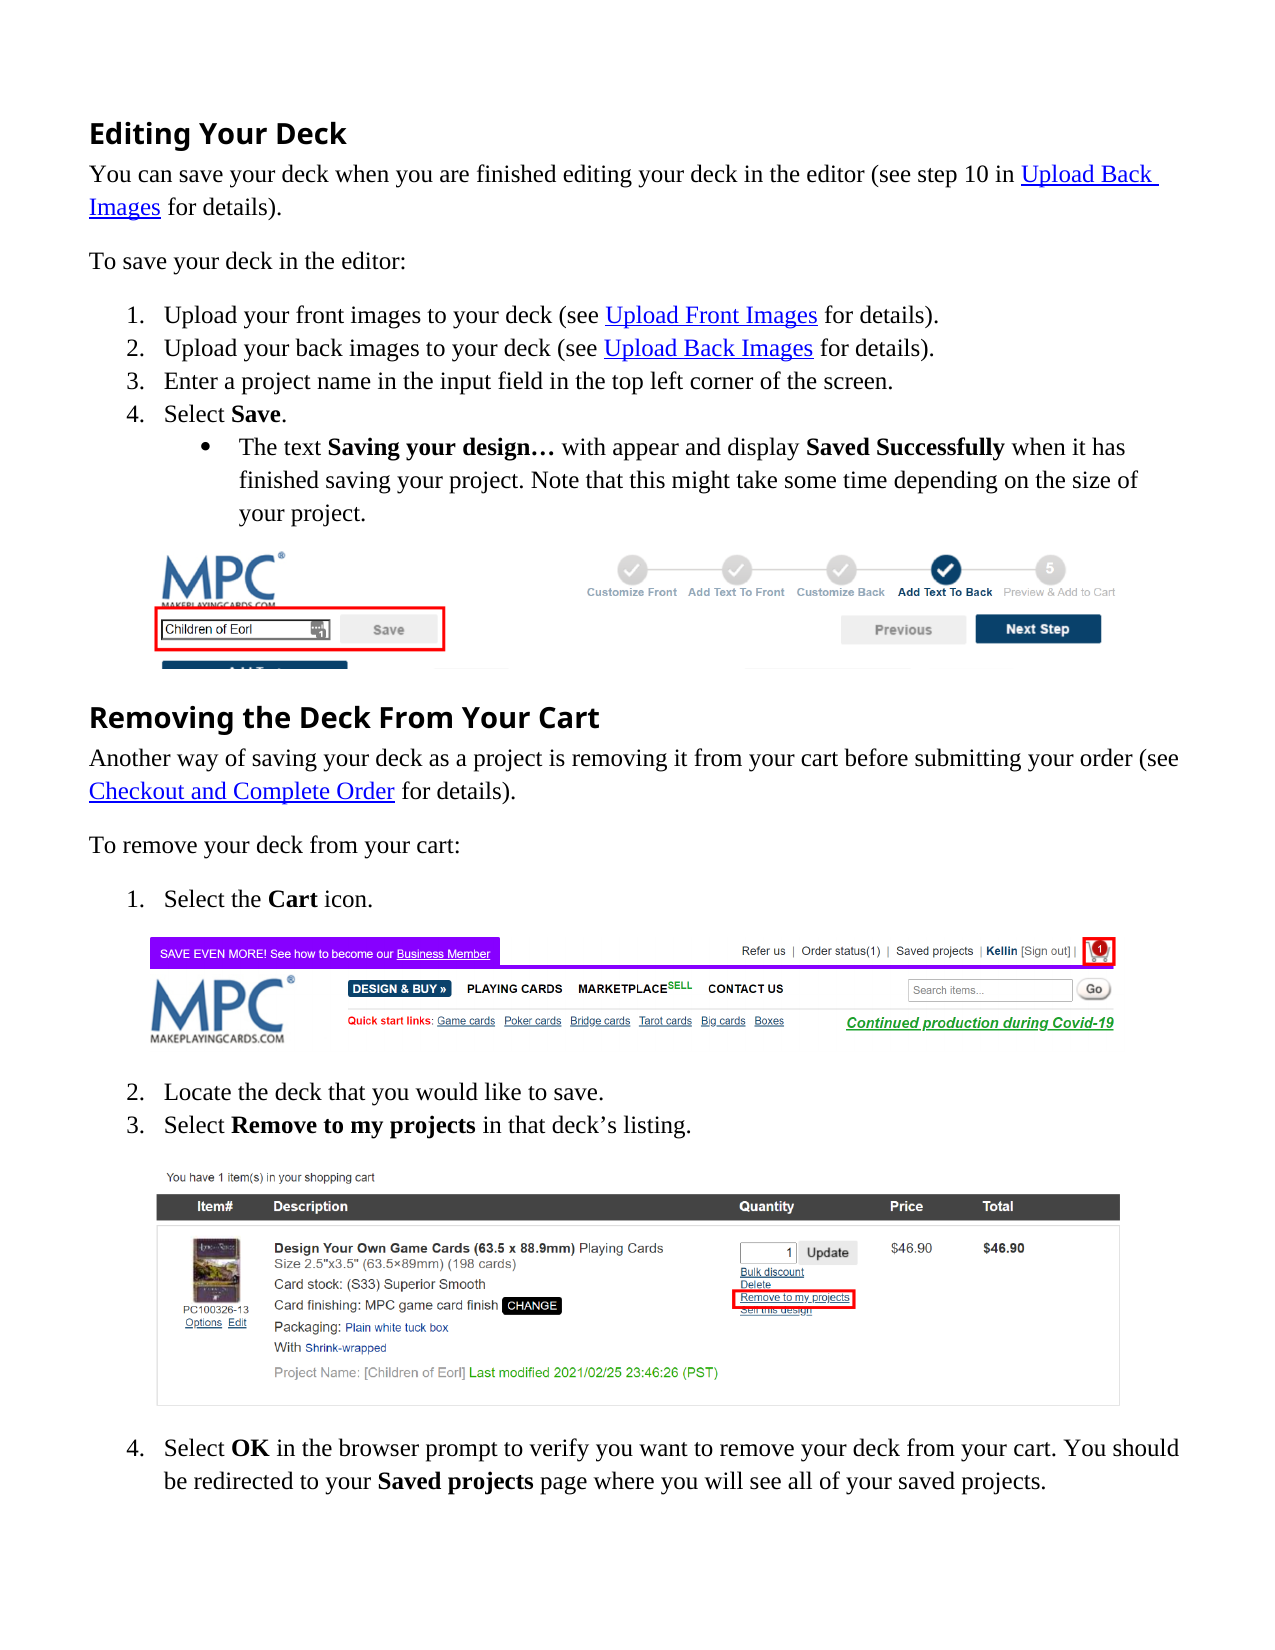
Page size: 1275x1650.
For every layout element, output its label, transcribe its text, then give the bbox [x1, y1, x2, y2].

picture [150, 937, 1125, 1052]
text Another way of saving your deck as a project is removing it from your cart before submitting your order (see Checkout and Complete Order for details). [88, 743, 1186, 805]
list Select Remove to my projects in that deck’s listing. [126, 1110, 1186, 1139]
text You can save your deck when you are finished editing your deck in the editor (see step 10 in Upload Back Images for details). [88, 159, 1186, 221]
list The text Saving your design… with appear and display Saved Successfully when it has finished saving your project. Note that this might take some time depending on the size of your project. [201, 432, 1186, 527]
list Locate the deck that you would like to save. [126, 1077, 1186, 1106]
list Select OK in the browser prompt to verify you want to remove your deck from your cart. You should be redirected to your Saved projects page where you will see all of your saved projects. [126, 1433, 1186, 1494]
list Select the Cart icon. [126, 884, 1186, 913]
list Enter a project name in the input field in the top left corner of the screen. [126, 366, 1186, 395]
text To save your deck in the editor: [88, 246, 1186, 275]
picture [150, 1164, 1125, 1408]
picture [150, 551, 1125, 669]
subtitle Editing Your Deck [88, 113, 1186, 153]
list Select Save. [126, 399, 1186, 428]
list Upload your front images to your deck (see Upload Front Images for details). [126, 300, 1186, 329]
list Upload your back images to your deck (see Upload Back Images for details). [126, 333, 1186, 362]
subtitle Removing the Deck From Your Cart [88, 698, 1186, 737]
text To remove your deck from your cart: [88, 830, 1186, 859]
